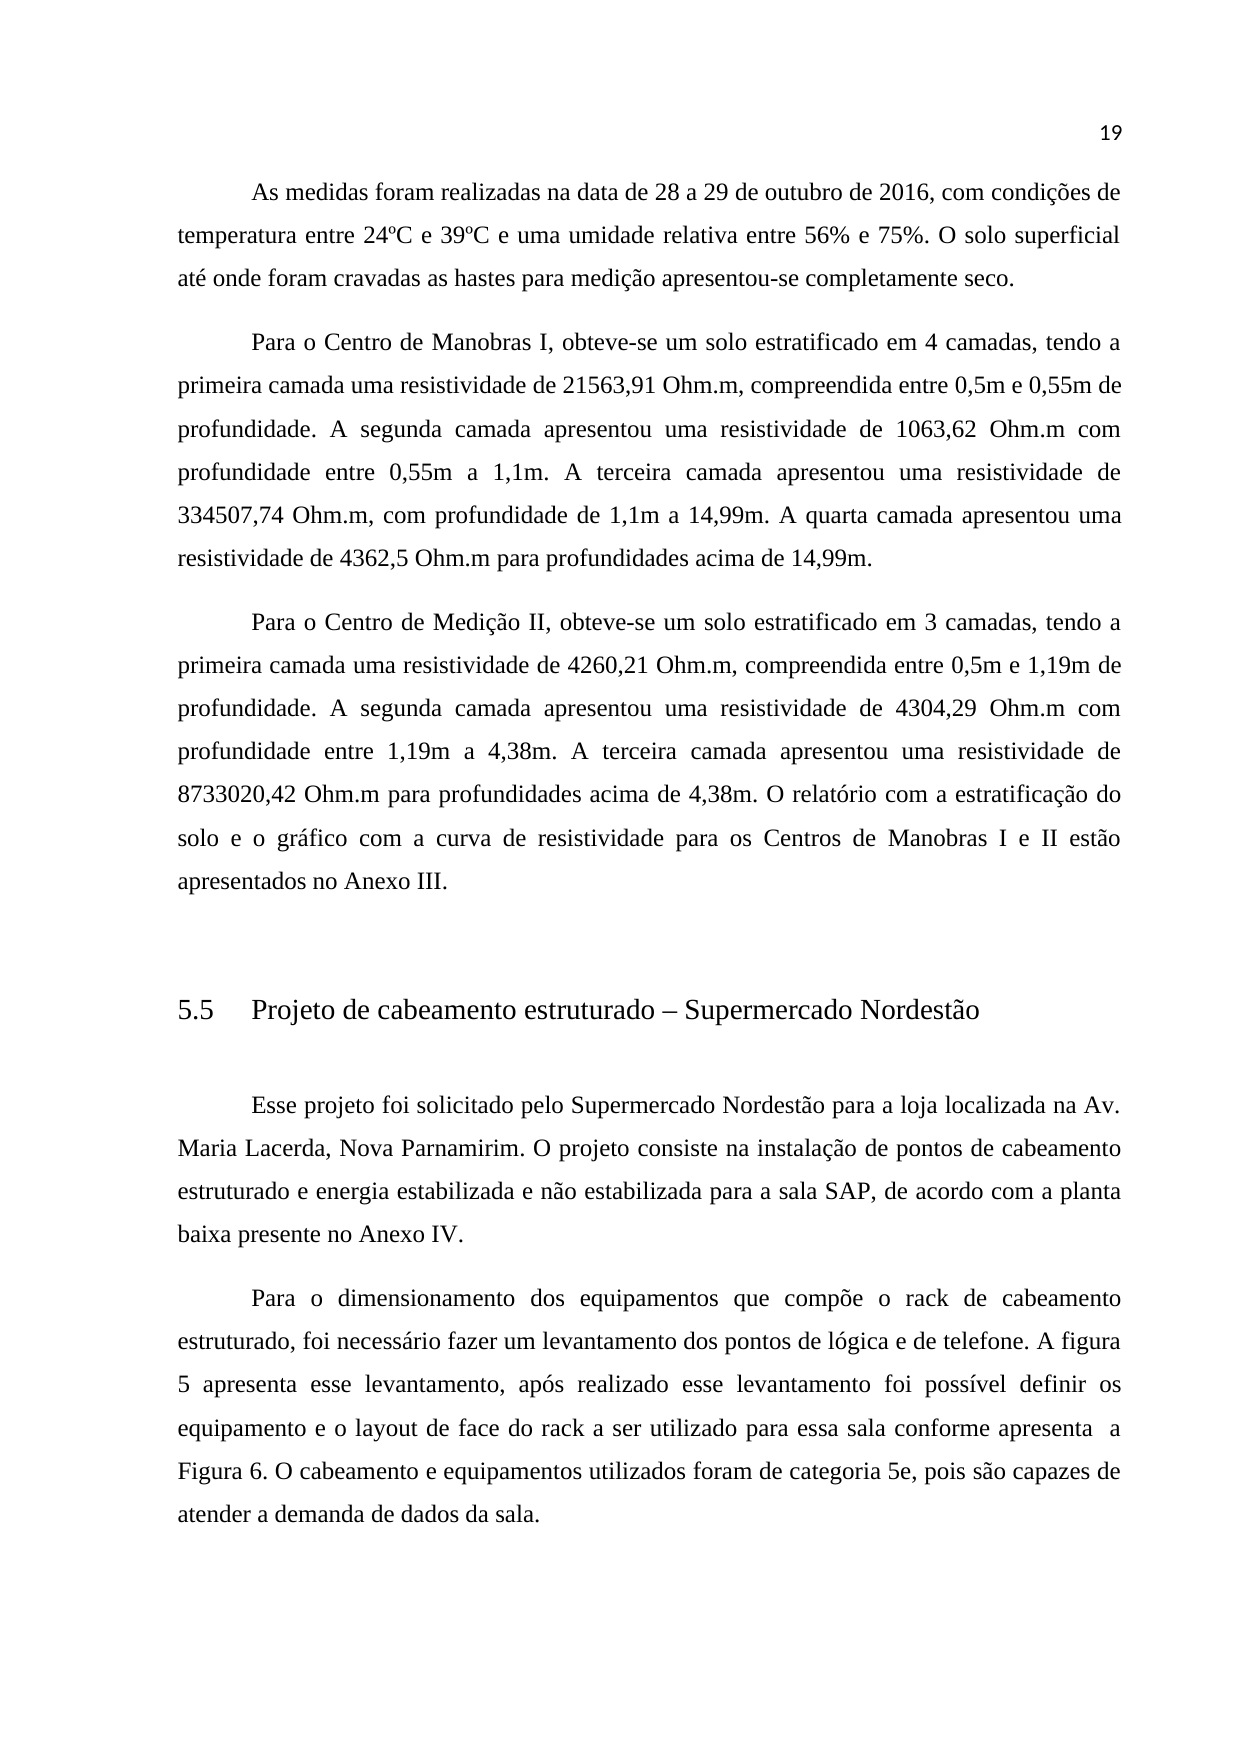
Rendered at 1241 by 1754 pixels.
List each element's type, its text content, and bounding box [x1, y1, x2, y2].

subtitle Projeto de cabeamento estruturado – Supermercado Nordestão [177, 992, 1122, 1026]
text Para o Centro de Manobras I, obteve-se um solo estratificado em 4 camadas, tendo a primeira camada uma resistividade de 21563,91 Ohm.m, compreendida entre 0,5m e 0,55m de profundidade. A segunda camada apresentou uma resistividade de 1063,62 Ohm.m com profundidade entre 0,55m a 1,1m. A terceira camada apresentou uma resistividade de 334507,74 Ohm.m, com profundidade de 1,1m a 14,99m. A quarta camada apresentou uma resistividade de 4362,5 Ohm.m para profundidades acima de 14,99m. [177, 327, 1122, 572]
text Esse projeto foi solicitado pelo Supermercado Nordestão para a loja localizada na Av. Maria Lacerda, Nova Parnamirim. O projeto consiste na instalação de pontos de cabeamento estruturado e energia estabilizada e não estabilizada para a sala SAP, de acordo com a planta baixa presente no Anexo IV. [177, 1090, 1122, 1248]
text Para o dimensionamento dos equipamentos que compõe o rack de cabeamento estruturado, foi necessário fazer um levantamento dos pontos de lógica e de telefone. A figura 5 apresenta esse levantamento, após realizado esse levantamento foi possível definir os equipamento e o layout de face do rack a ser utilizado para essa sala conforme apresenta a Figura 6. O cabeamento e equipamentos utilizados foram de categoria 5e, pois são capazes de atender a demanda de dados da sala. [177, 1283, 1122, 1528]
text Para o Centro de Medição II, obteve-se um solo estratificado em 3 camadas, tendo a primeira camada uma resistividade de 4260,21 Ohm.m, compreendida entre 0,5m e 1,19m de profundidade. A segunda camada apresentou uma resistividade de 4304,29 Ohm.m com profundidade entre 1,19m a 4,38m. A terceira camada apresentou uma resistividade de 8733020,42 Ohm.m para profundidades acima de 4,38m. O relatório com a estratificação do solo e o gráfico com a curva de resistividade para os Centros de Manobras I e II estão apresentados no Anexo III. [177, 607, 1122, 894]
text As medidas foram realizadas na data de 28 a 29 de outubro de 2016, com condições de temperatura entre 24ºC e 39ºC e uma umidade relativa entre 56% e 75%. O solo superficial até onde foram cravadas as hastes para medição apresentou-se completamente seco. [177, 177, 1122, 292]
